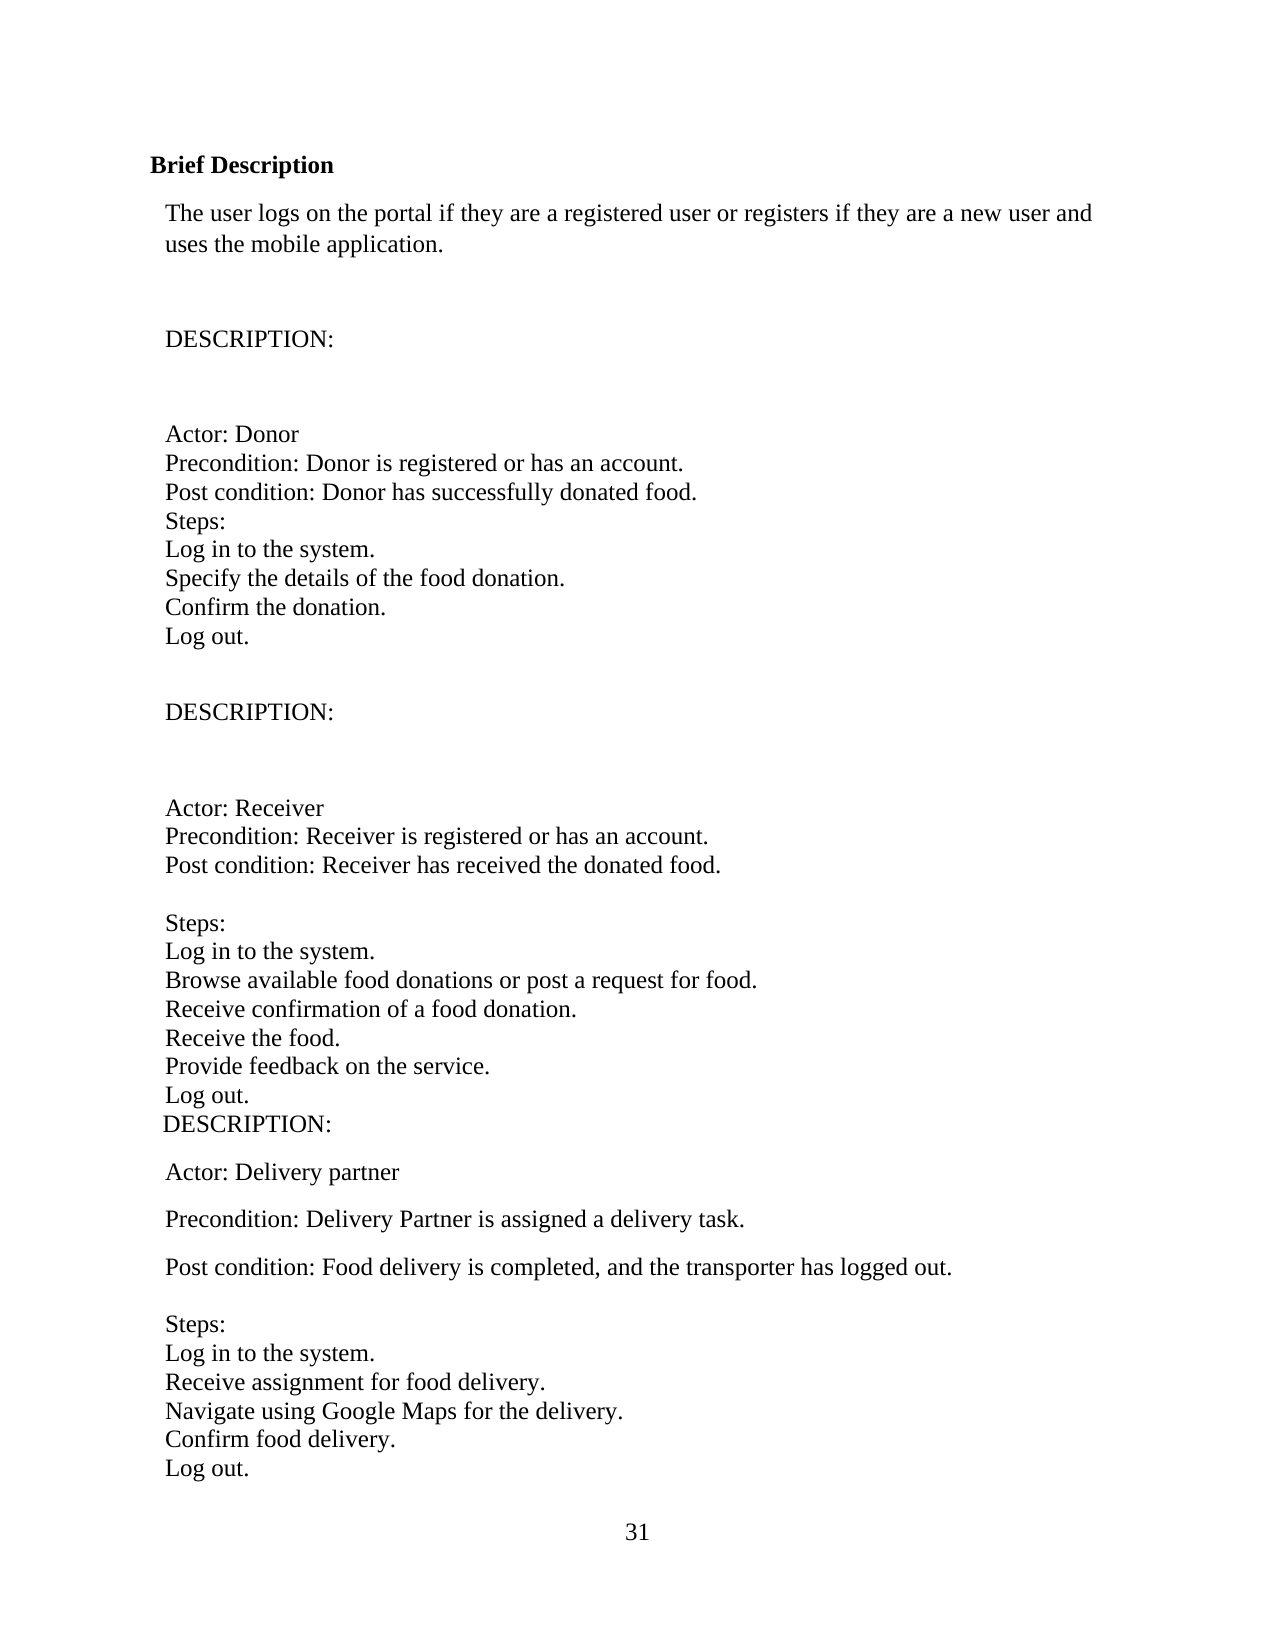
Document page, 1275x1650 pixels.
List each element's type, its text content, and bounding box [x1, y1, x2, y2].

text DESCRIPTION: [150, 1109, 1094, 1138]
text Steps: [165, 506, 1094, 534]
text Log out. [165, 621, 1094, 649]
text DESCRIPTION: [165, 324, 1094, 353]
text Precondition: Delivery Partner is assigned a delivery task. [165, 1204, 1094, 1233]
text Browse available food donations or post a request for food. [165, 965, 1094, 994]
text Precondition: Receiver is registered or has an account. [165, 821, 1094, 850]
text Brief Description [150, 150, 1094, 179]
text Navigate using Google Maps for the delivery. [165, 1396, 1094, 1424]
text Log out. [165, 1453, 1094, 1482]
text Receive the food. [165, 1023, 1094, 1051]
text Steps: [165, 908, 1094, 936]
text Log in to the system. [165, 1338, 1094, 1367]
text Actor: Receiver [165, 793, 1094, 821]
text Confirm the donation. [165, 592, 1094, 621]
text Receive confirmation of a food donation. [165, 994, 1094, 1023]
text Log out. [165, 1080, 1094, 1109]
text Log in to the system. [165, 534, 1094, 563]
text Precondition: Donor is registered or has an account. [165, 448, 1094, 477]
text Log in to the system. [165, 936, 1094, 965]
text Post condition: Donor has successfully donated food. [165, 477, 1094, 506]
text Actor: Delivery partner [165, 1157, 1094, 1185]
text Receive assignment for food delivery. [165, 1367, 1094, 1396]
text Steps: [165, 1309, 1094, 1338]
text Post condition: Receiver has received the donated food. [165, 850, 1094, 879]
text Confirm food delivery. [165, 1424, 1094, 1453]
text Actor: Donor [165, 419, 1094, 448]
text Specify the details of the food donation. [165, 563, 1094, 592]
text DESCRIPTION: [165, 697, 1094, 726]
text Provide feedback on the service. [165, 1051, 1094, 1080]
text The user logs on the portal if they are a registered user or registers if they are a new user and uses the mobile application. [165, 198, 1094, 257]
text Post condition: Food delivery is completed, and the transporter has logged out. [165, 1252, 1094, 1281]
